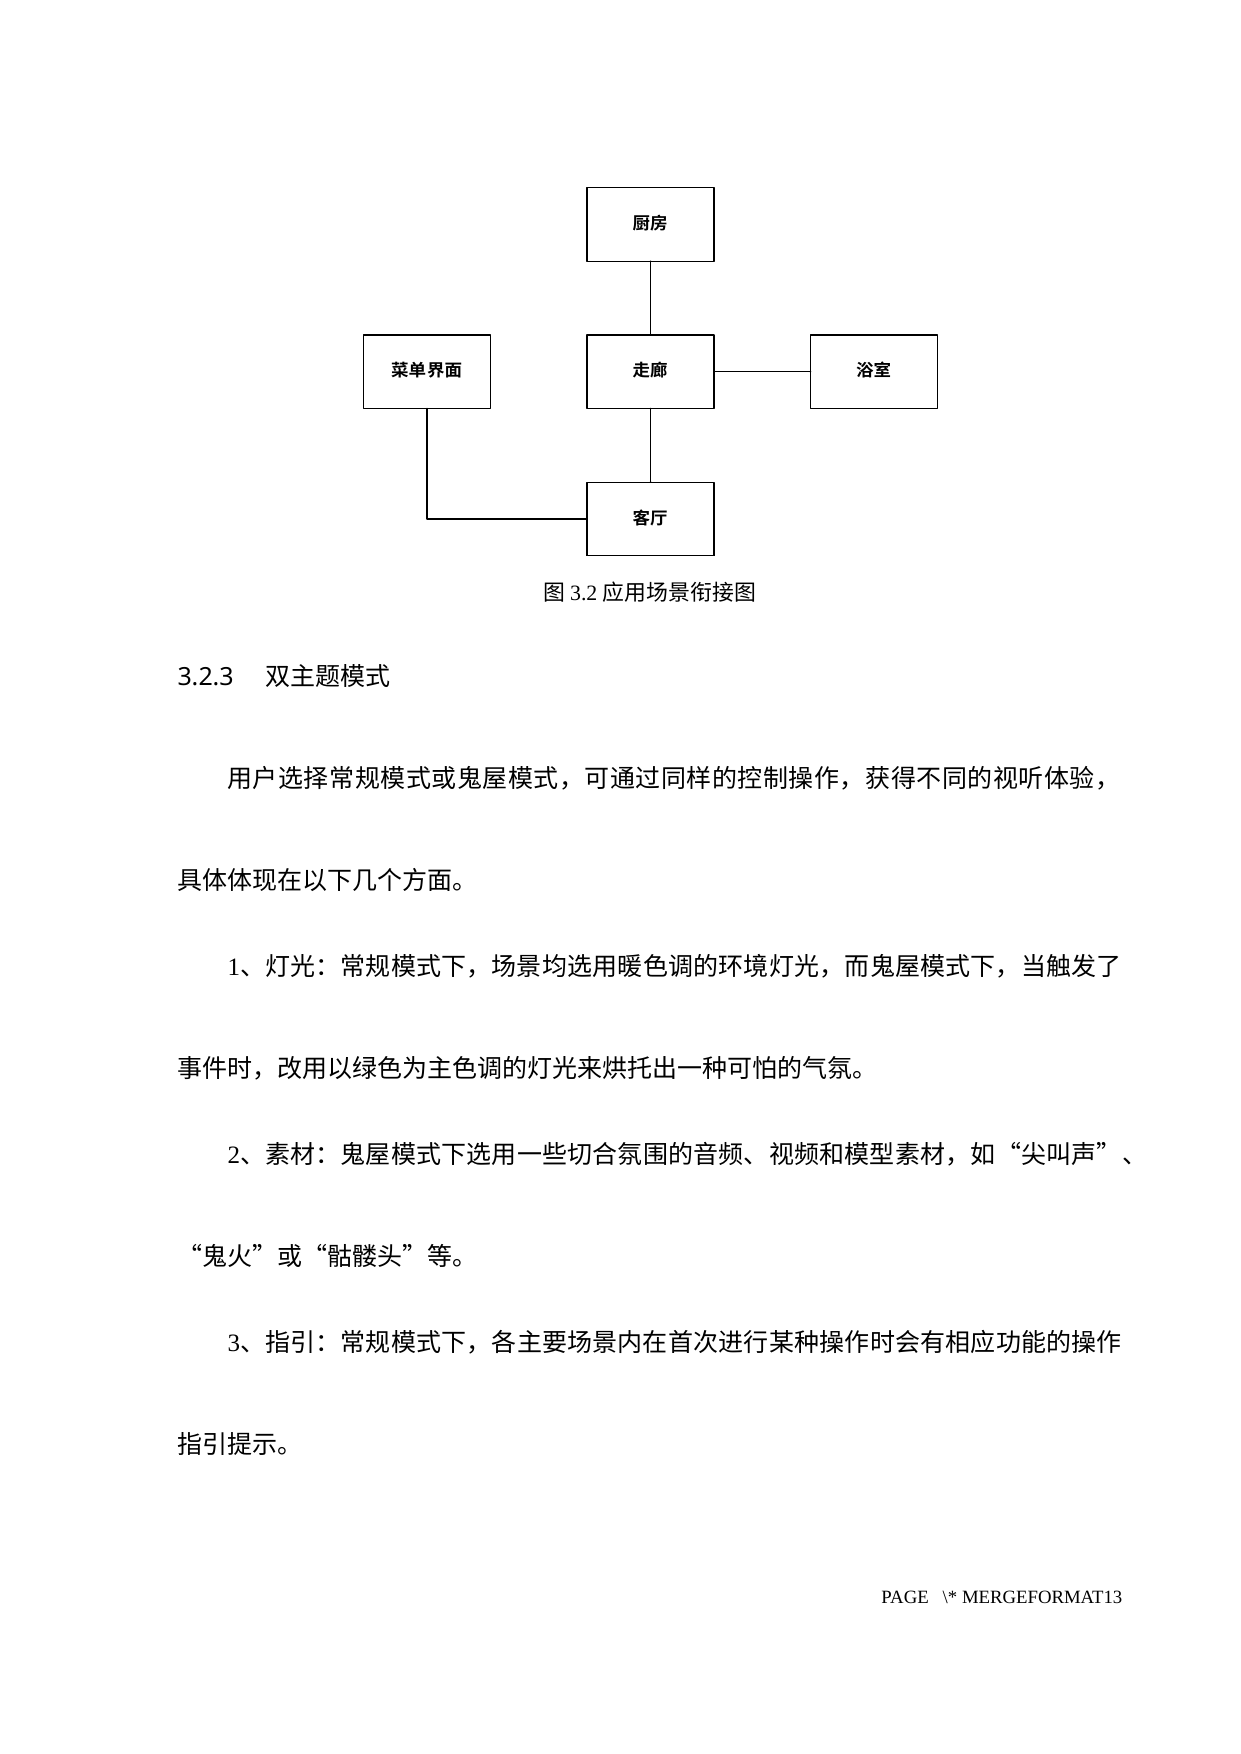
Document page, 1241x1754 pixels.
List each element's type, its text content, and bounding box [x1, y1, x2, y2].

text 用户选择常规模式或鬼屋模式，可通过同样的控制操作，获得不同的视听体验，具体体现在以下几个方面。 [177, 743, 1122, 913]
list 灯光：常规模式下，场景均选用暖色调的环境灯光，而鬼屋模式下，当触发了事件时，改用以绿色为主色调的灯光来烘托出一种可怕的气氛。 [177, 931, 1122, 1101]
text 图3.2 应用场景衔接图 [177, 573, 1122, 607]
list 素材：鬼屋模式下选用一些切合氛围的音频、视频和模型素材，如“尖叫声”、“鬼火”或“骷髅头”等。 [177, 1119, 1122, 1289]
subtitle 双主题模式 [177, 640, 1122, 708]
list 指引：常规模式下，各主要场景内在首次进行某种操作时会有相应功能的操作指引提示。 [177, 1307, 1122, 1477]
